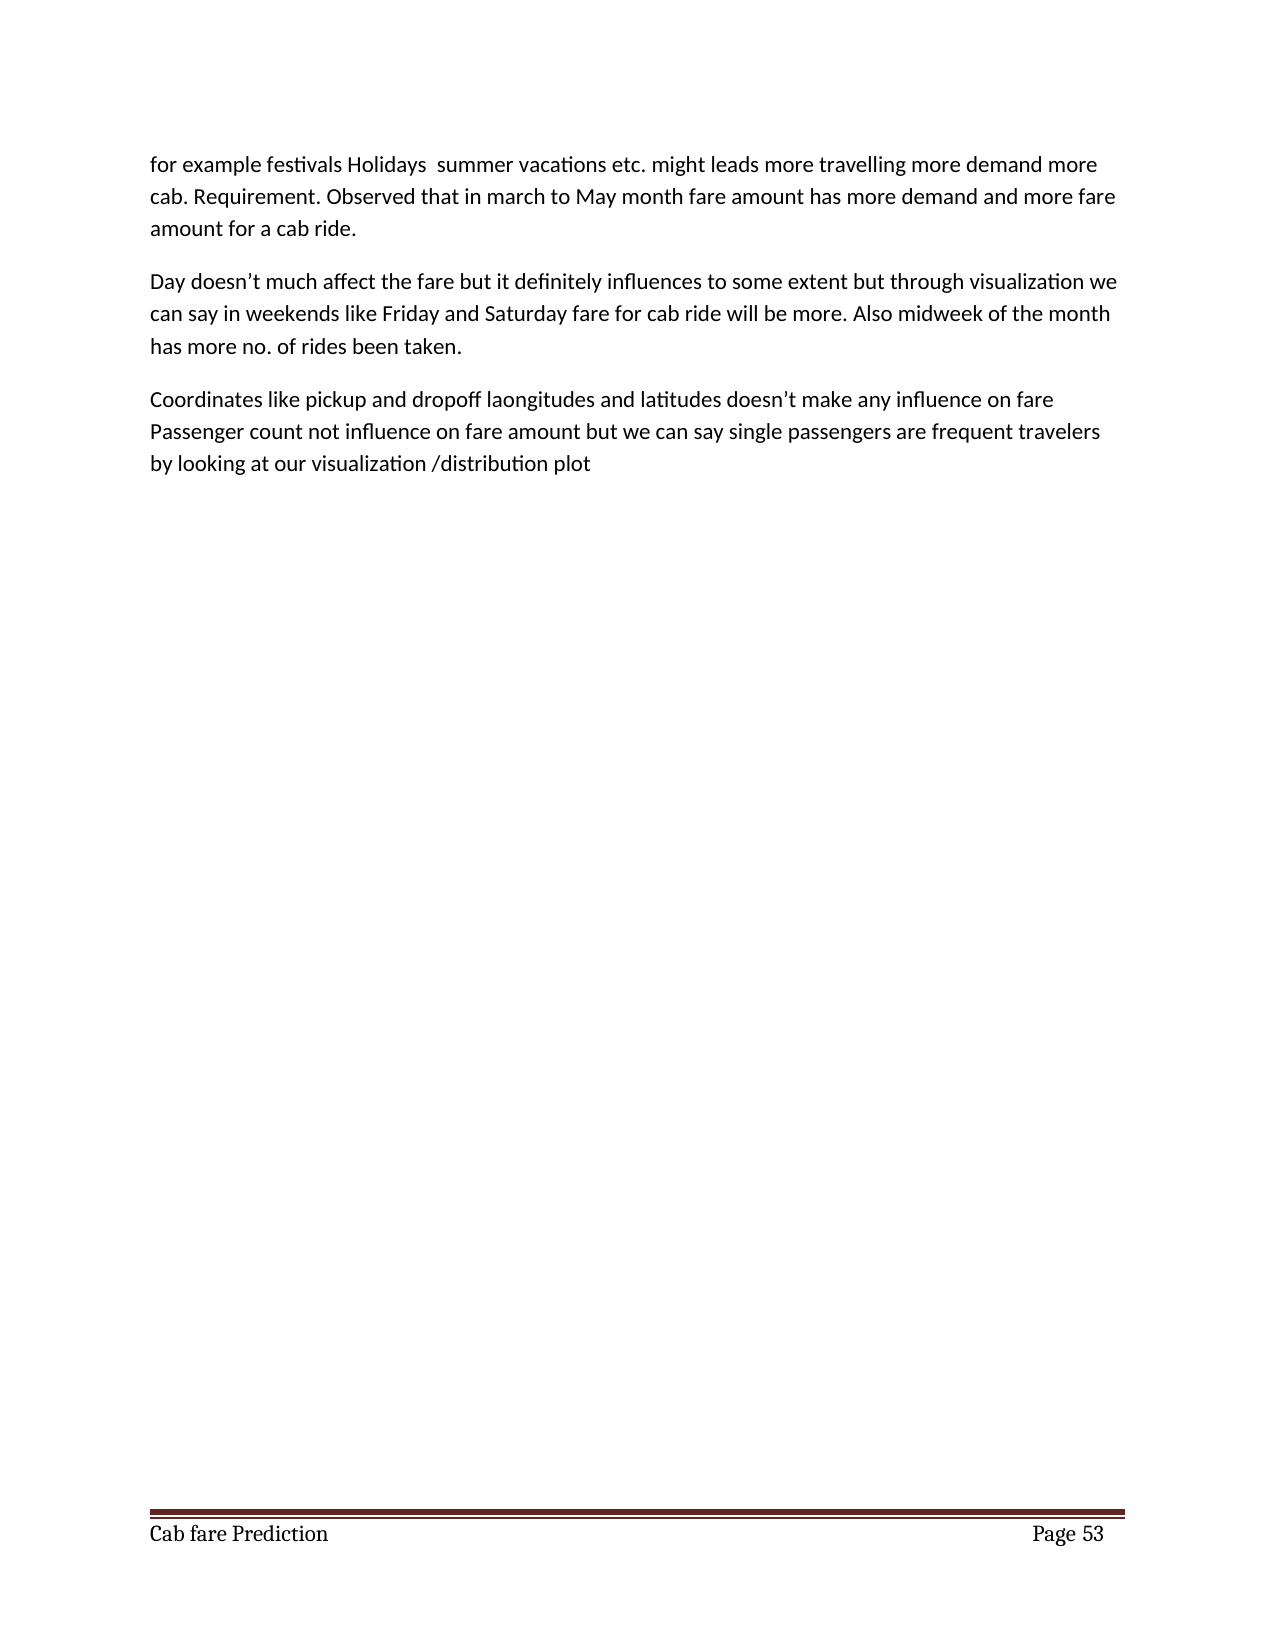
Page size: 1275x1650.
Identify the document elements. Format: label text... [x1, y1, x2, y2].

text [150, 150, 1125, 242]
text Coordinates like pickup and dropoff laongitudes and latitudes doesn’t make any influence on fare Passenger count not influence on fare amount but we can say single passengers are frequent travelers by looking at our visualization /distribution plot [150, 385, 1125, 477]
text Day doesn’t much affect the fare but it definitely influences to some extent but through visualization we can say in weekends like Friday and Saturday fare for cab ride will be more. Also midweek of the month has more no. of rides been taken. [150, 267, 1125, 360]
